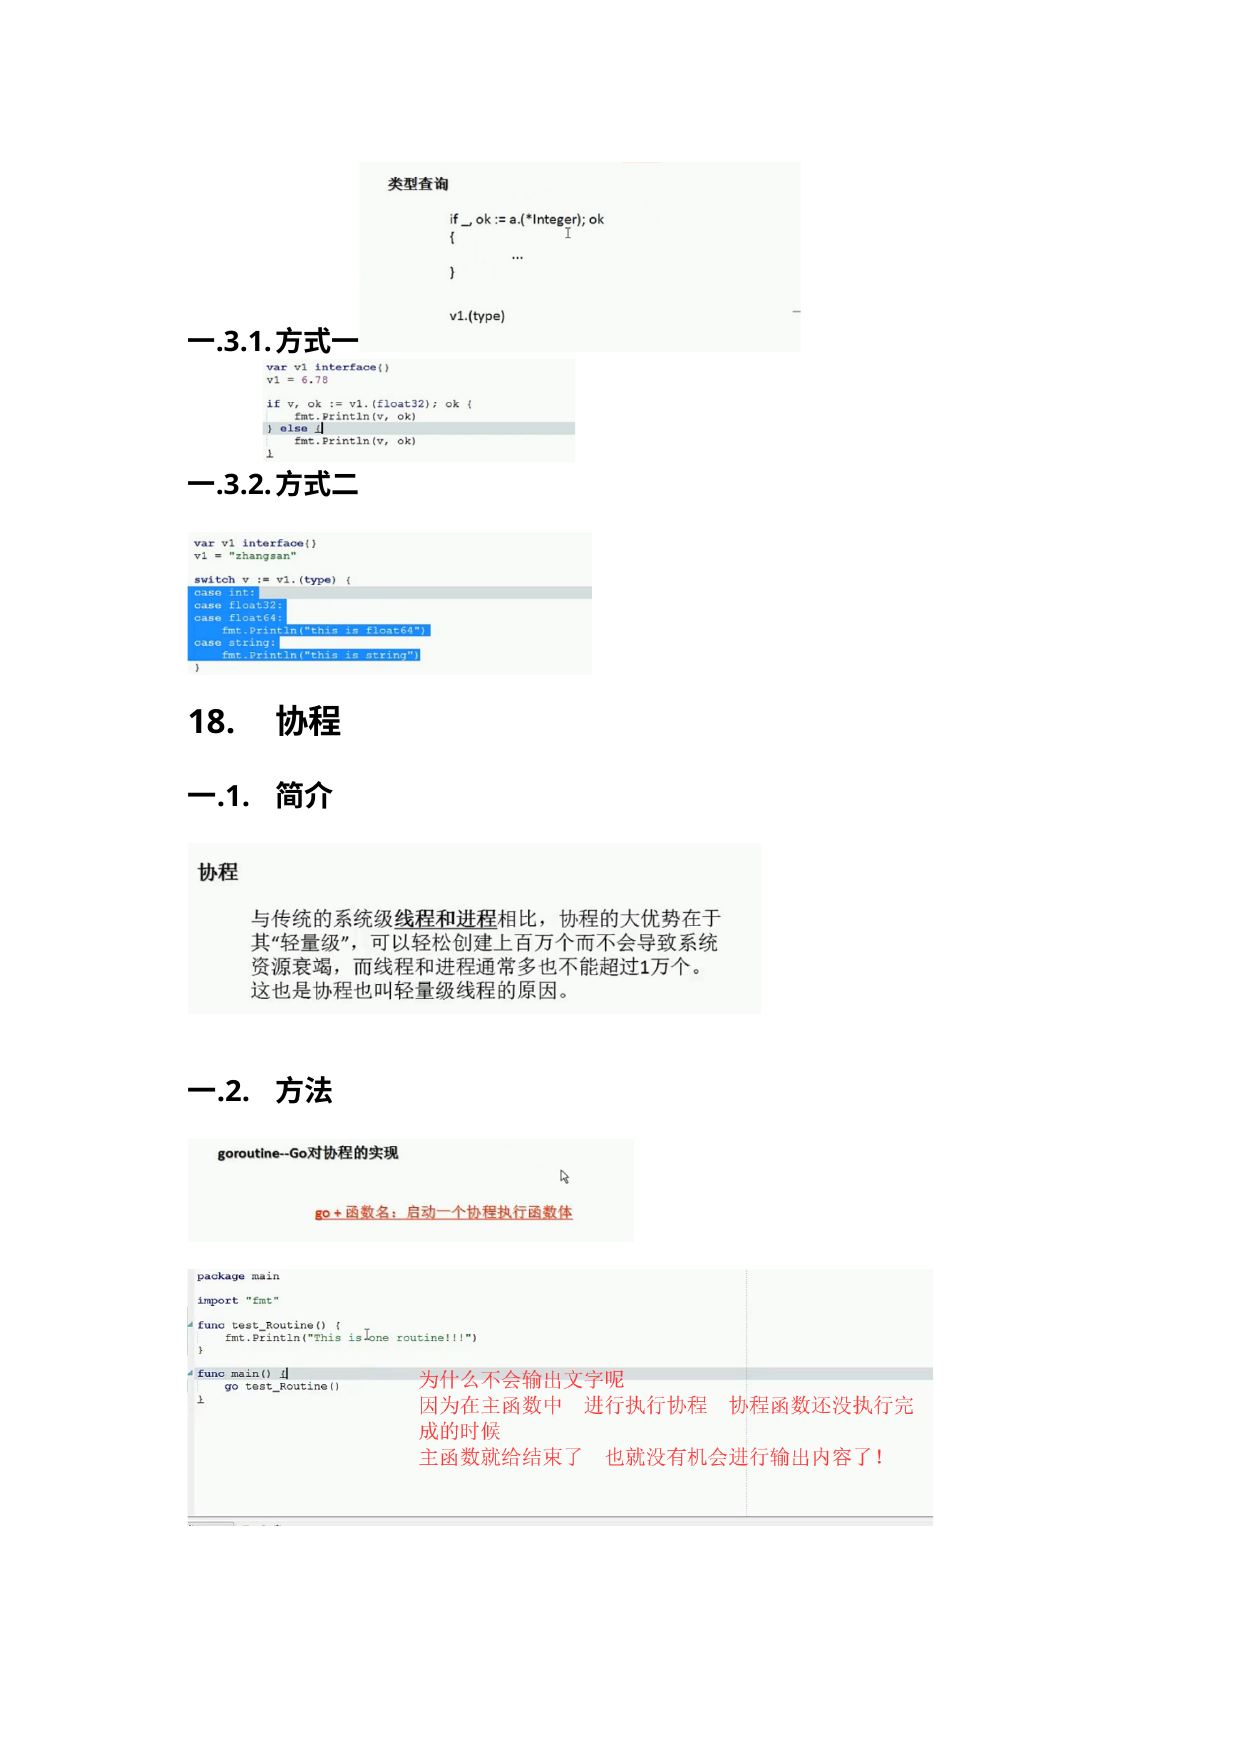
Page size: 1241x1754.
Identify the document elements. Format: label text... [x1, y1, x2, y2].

picture [187, 1168, 634, 1271]
picture [262, 359, 575, 462]
picture [187, 872, 762, 1043]
picture [187, 561, 592, 704]
subtitle 方法 [187, 1097, 1053, 1139]
subtitle 协程 [187, 724, 1053, 772]
picture [359, 162, 801, 352]
picture [187, 1298, 934, 1555]
subtitle 方式二 [187, 491, 1053, 532]
subtitle 简介 [187, 801, 1053, 844]
